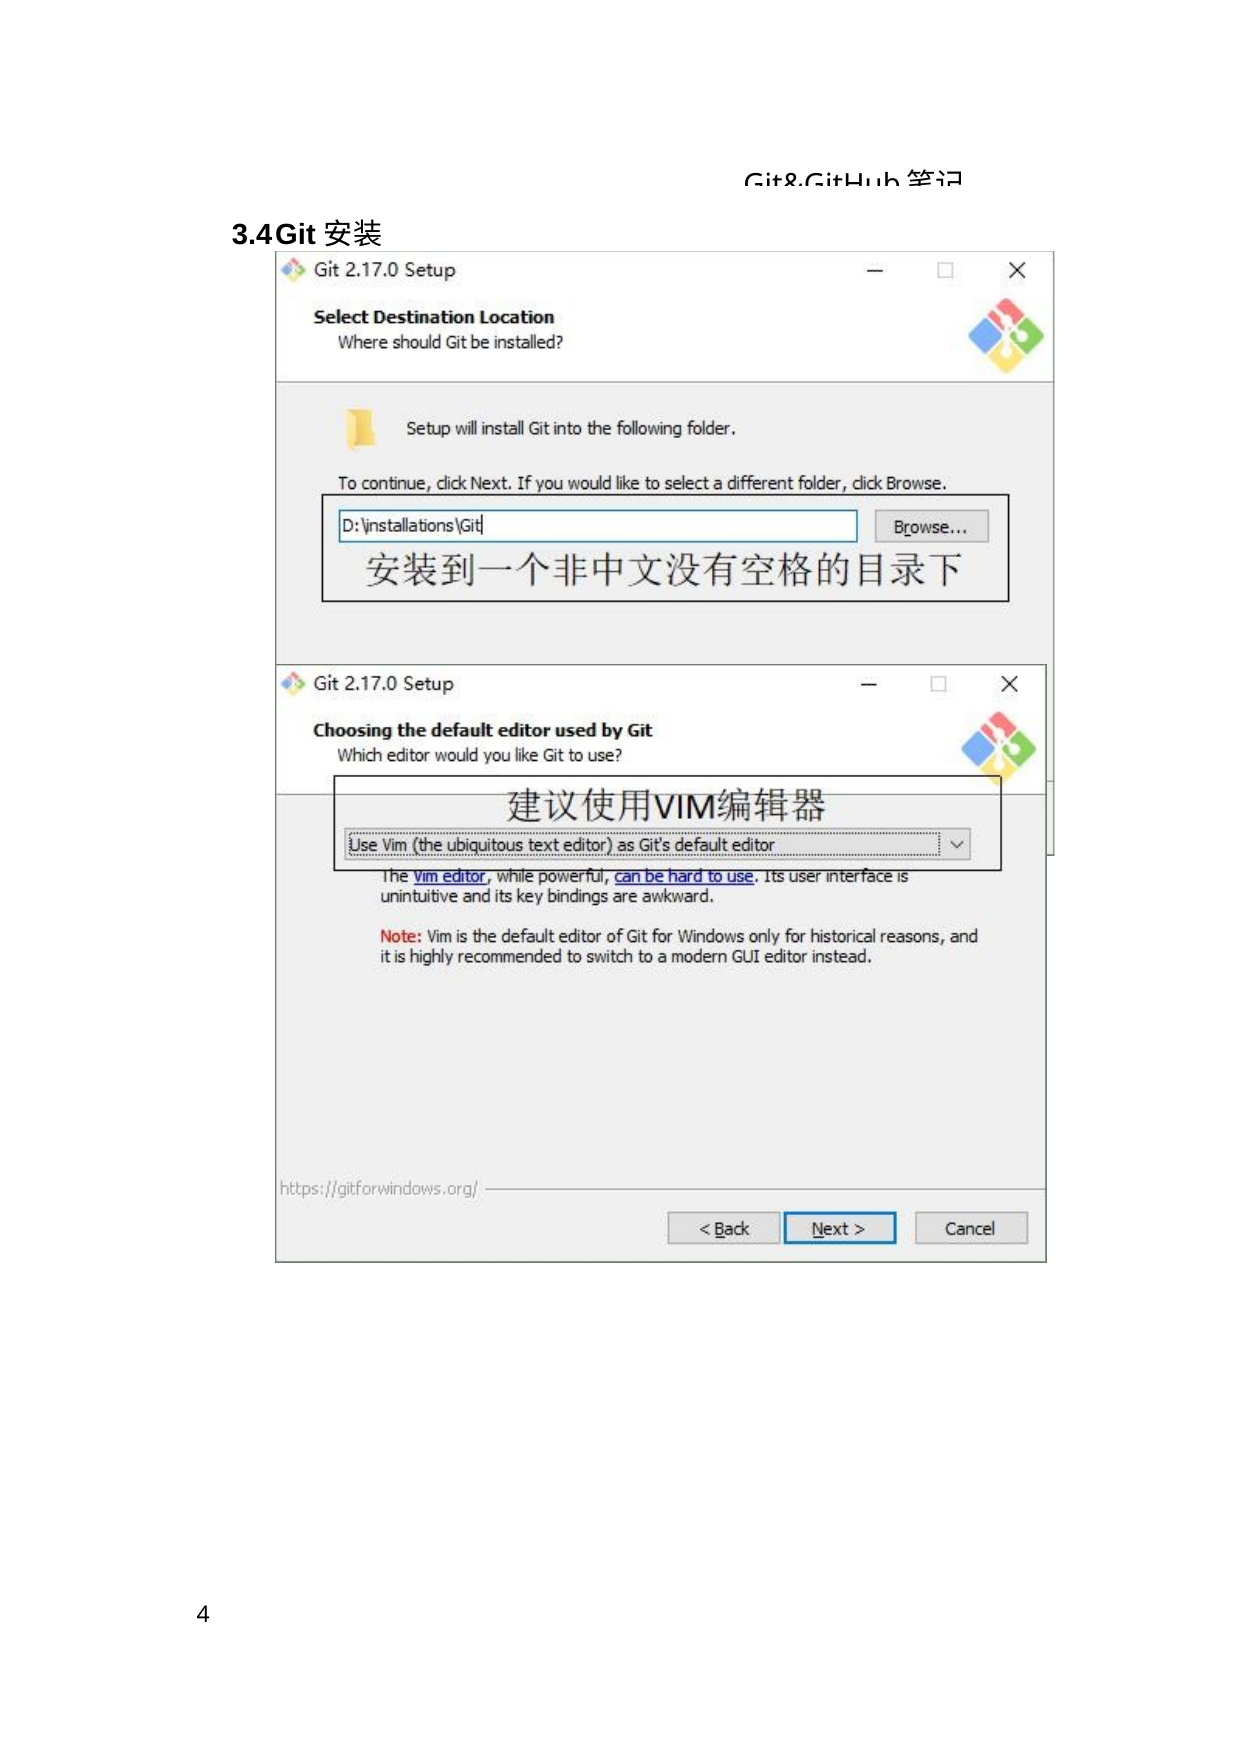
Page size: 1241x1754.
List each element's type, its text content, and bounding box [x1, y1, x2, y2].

list Git 安装 [232, 200, 1238, 256]
picture [275, 256, 1055, 1263]
